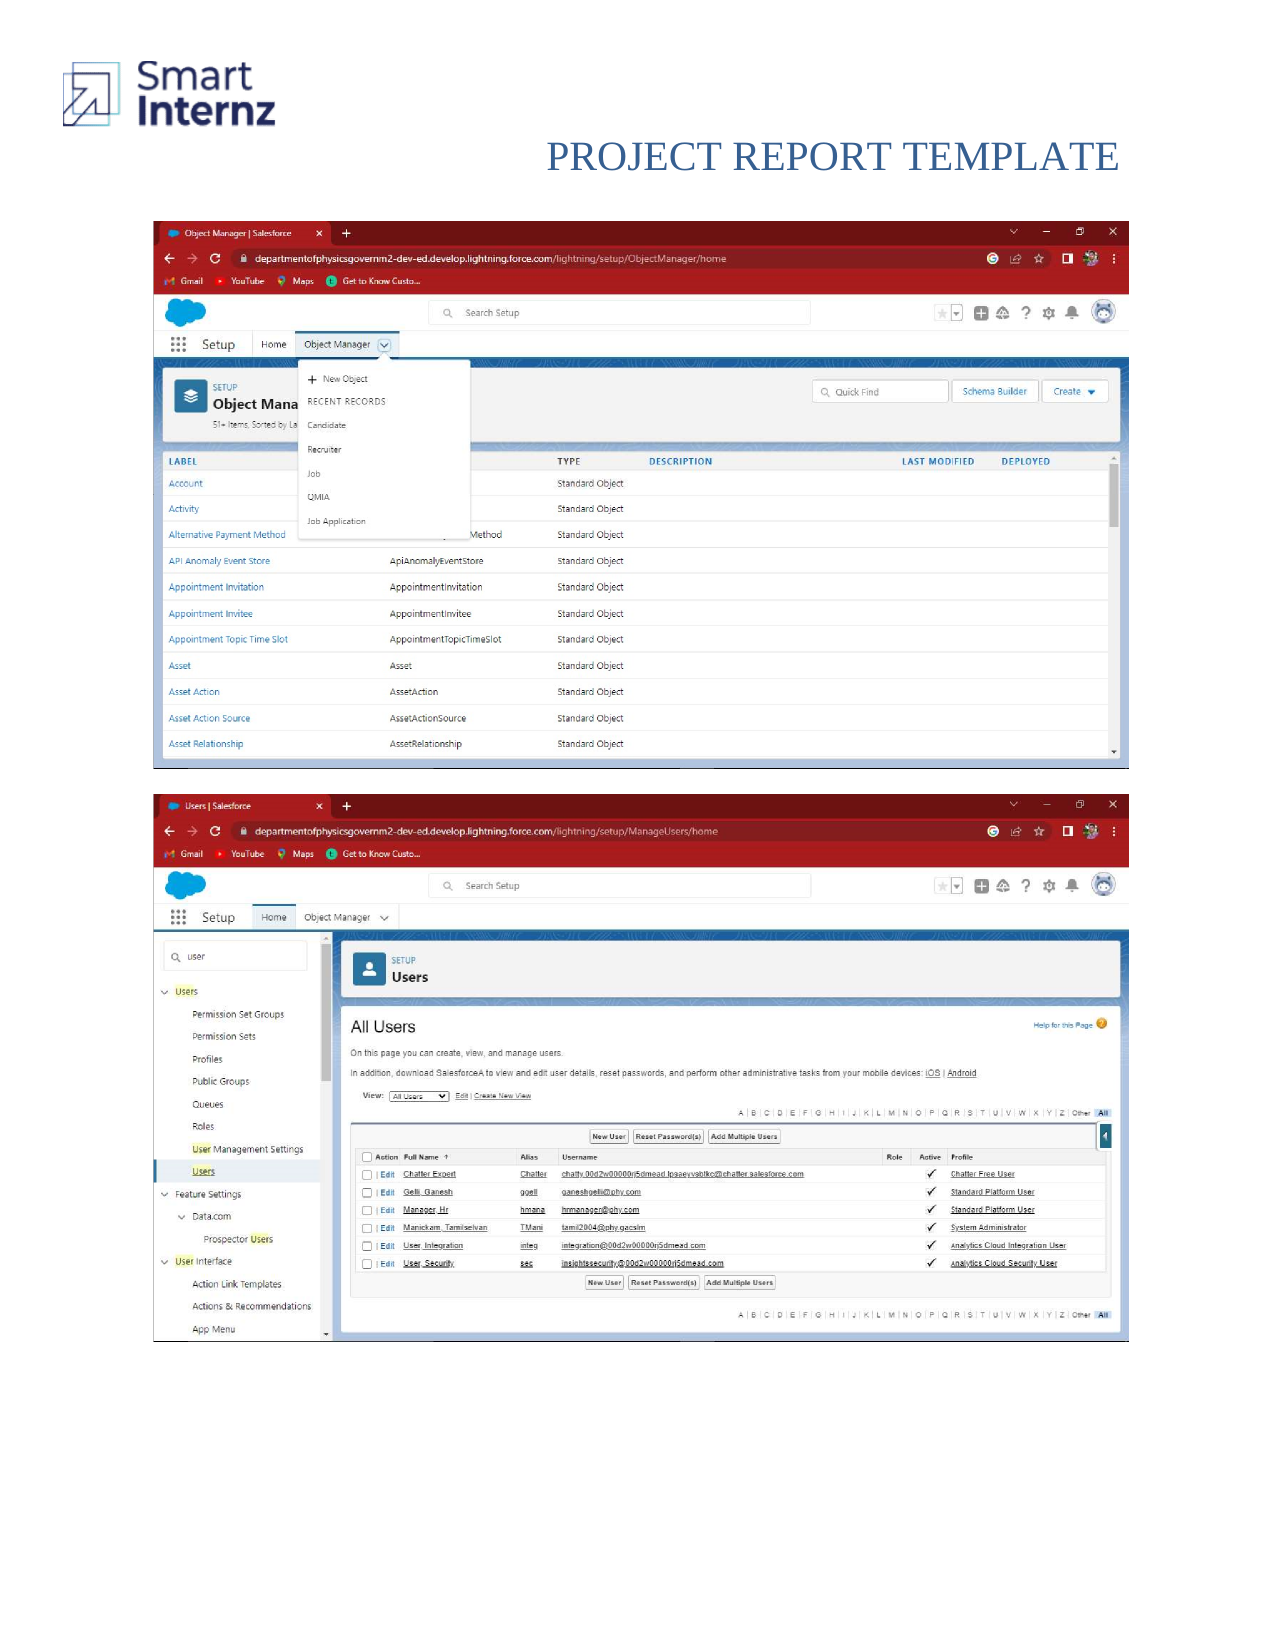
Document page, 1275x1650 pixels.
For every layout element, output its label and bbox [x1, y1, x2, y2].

picture [153, 220, 1129, 769]
picture [153, 793, 1129, 1342]
picture [63, 61, 275, 127]
